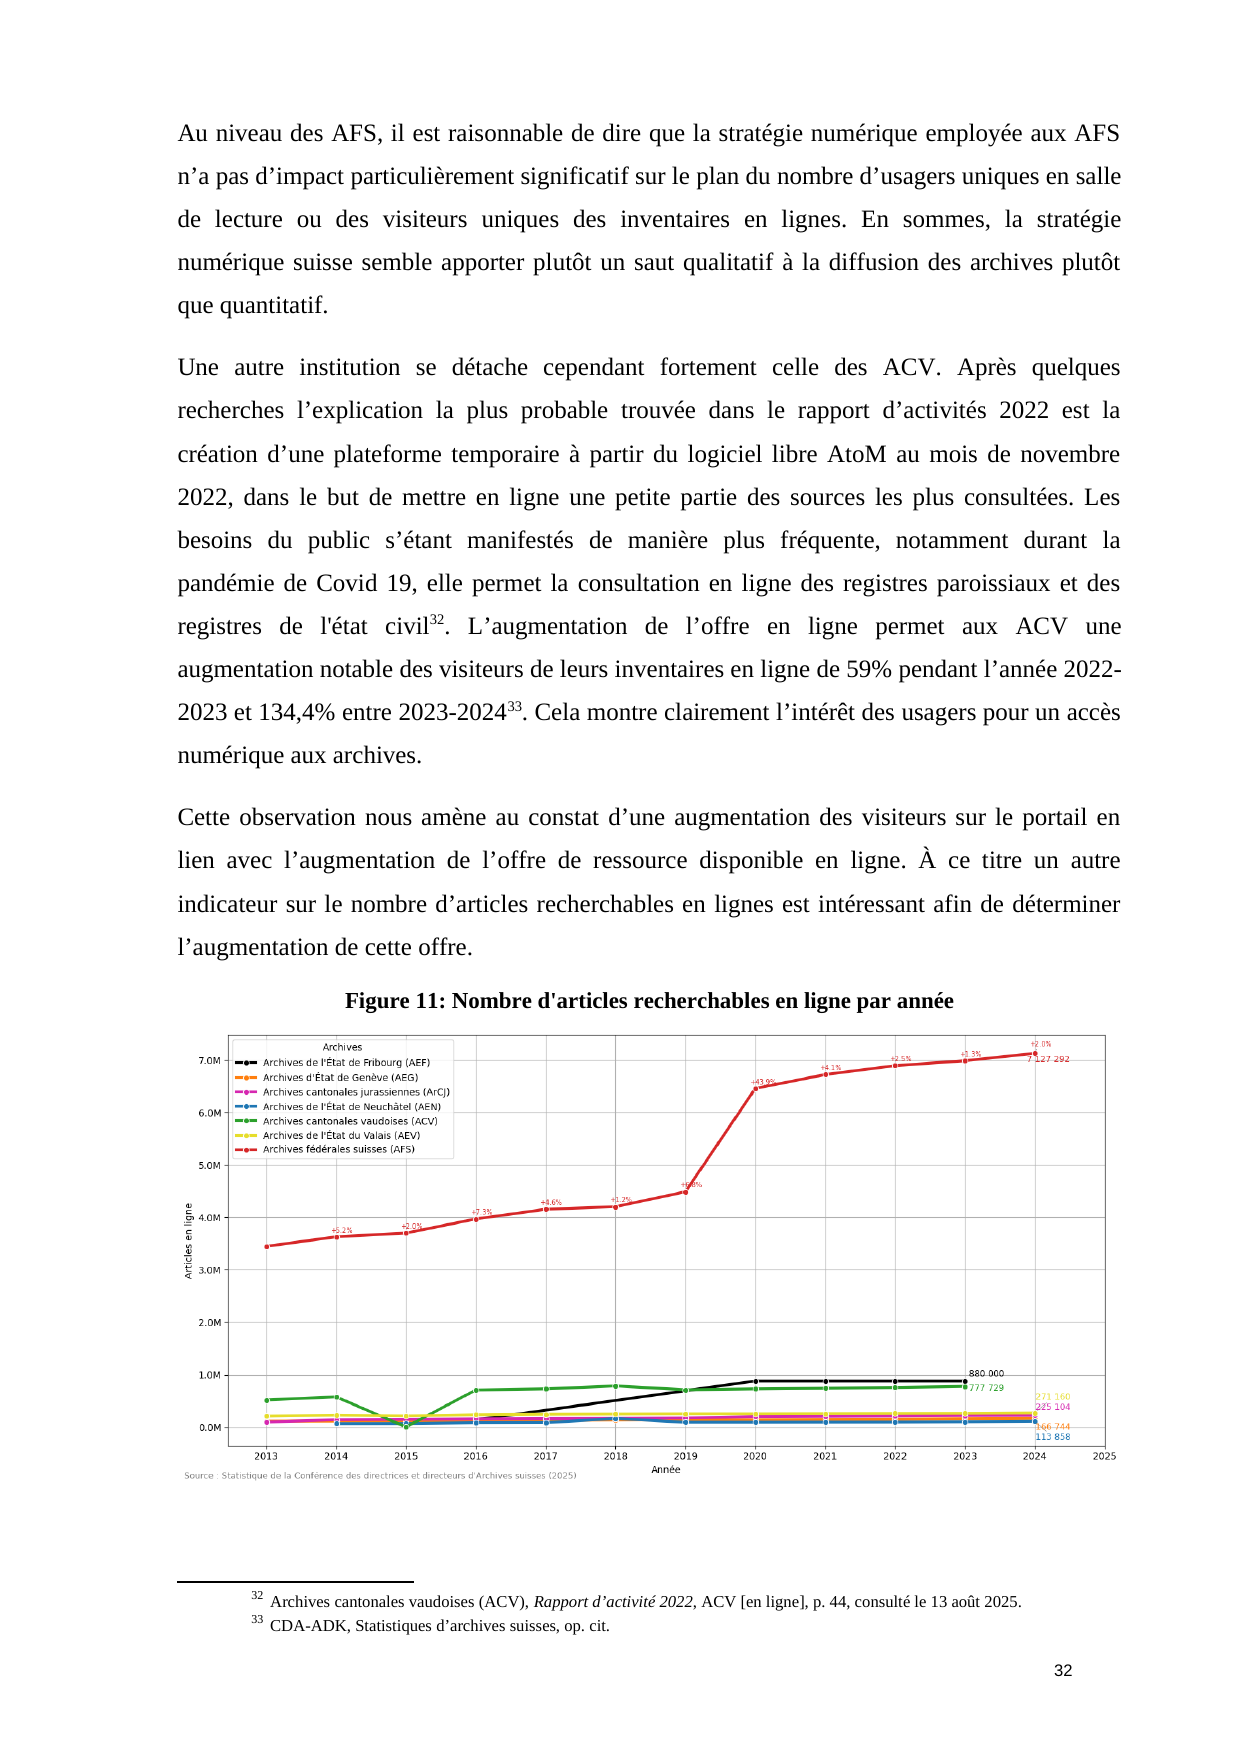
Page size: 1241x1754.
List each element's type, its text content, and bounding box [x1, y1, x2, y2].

picture [177, 1032, 1123, 1487]
text Cette observation nous amène au constat d’une augmentation des visiteurs sur le portail en lien avec l’augmentation de l’offre de ressource disponible en ligne. À ce titre un autre indicateur sur le nombre d’articles recherchables en lignes est intéressant afin de déterminer l’augmentation de cette offre. [177, 802, 1122, 961]
text Au niveau des AFS, il est raisonnable de dire que la stratégie numérique employée aux AFS n’a pas d’impact particulièrement significatif sur le plan du nombre d’usagers uniques en salle de lecture ou des visiteurs uniques des inventaires en lignes. En sommes, la stratégie numérique suisse semble apporter plutôt un saut qualitatif à la diffusion des archives plutôt que quantitatif. [177, 118, 1122, 319]
text Figure 11: Nombre d'articles recherchables en ligne par année [177, 987, 1122, 1014]
text Une autre institution se détache cependant fortement celle des ACV. Après quelques recherches l’explication la plus probable trouvée dans le rapport d’activités 2022 est la création d’une plateforme temporaire à partir du logiciel libre AtoM au mois de novembre 2022, dans le but de mettre en ligne une petite partie des sources les plus consultées. Les besoins du public s’étant manifestés de manière plus fréquente, notamment durant la pandémie de Covid 19, elle permet la consultation en ligne des registres paroissiaux et des registres de l'état civil. L’augmentation de l’offre en ligne permet aux ACV une augmentation notable des visiteurs de leurs inventaires en ligne de 59% pendant l’année 2022-2023 et 134,4% entre 2023-2024. Cela montre clairement l’intérêt des usagers pour un accès numérique aux archives. [177, 352, 1122, 769]
